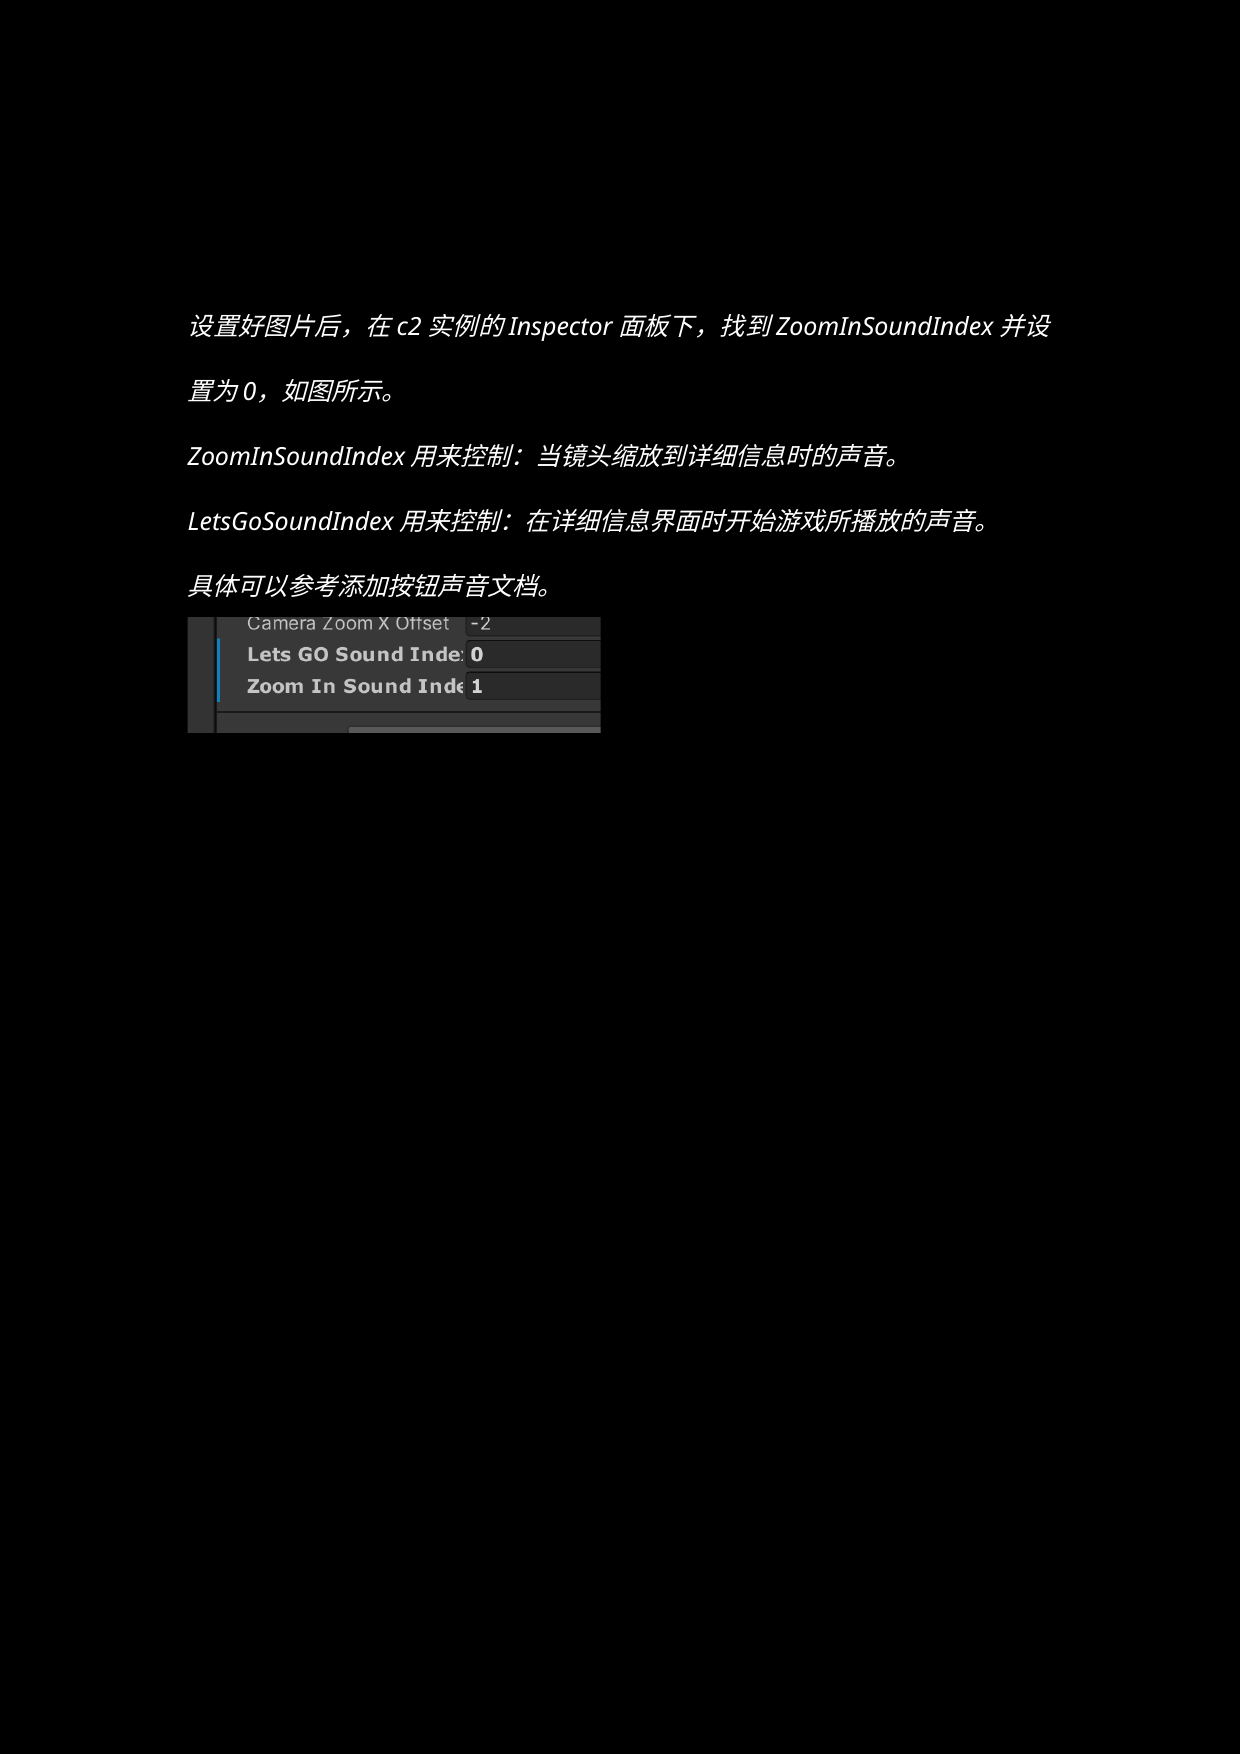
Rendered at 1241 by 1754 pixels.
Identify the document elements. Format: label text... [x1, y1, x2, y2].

text ZoomInSoundIndex用来控制：当镜头缩放到详细信息时的声音。 [187, 422, 1053, 487]
text 设置好图片后，在c2实例的Inspector面板下，找到ZoomInSoundIndex并设置为0，如图所示。 [187, 292, 1053, 422]
picture [187, 617, 601, 733]
text LetsGoSoundIndex用来控制：在详细信息界面时开始游戏所播放的声音。 [187, 487, 1053, 552]
text 具体可以参考添加按钮声音文档。 [187, 552, 1053, 617]
